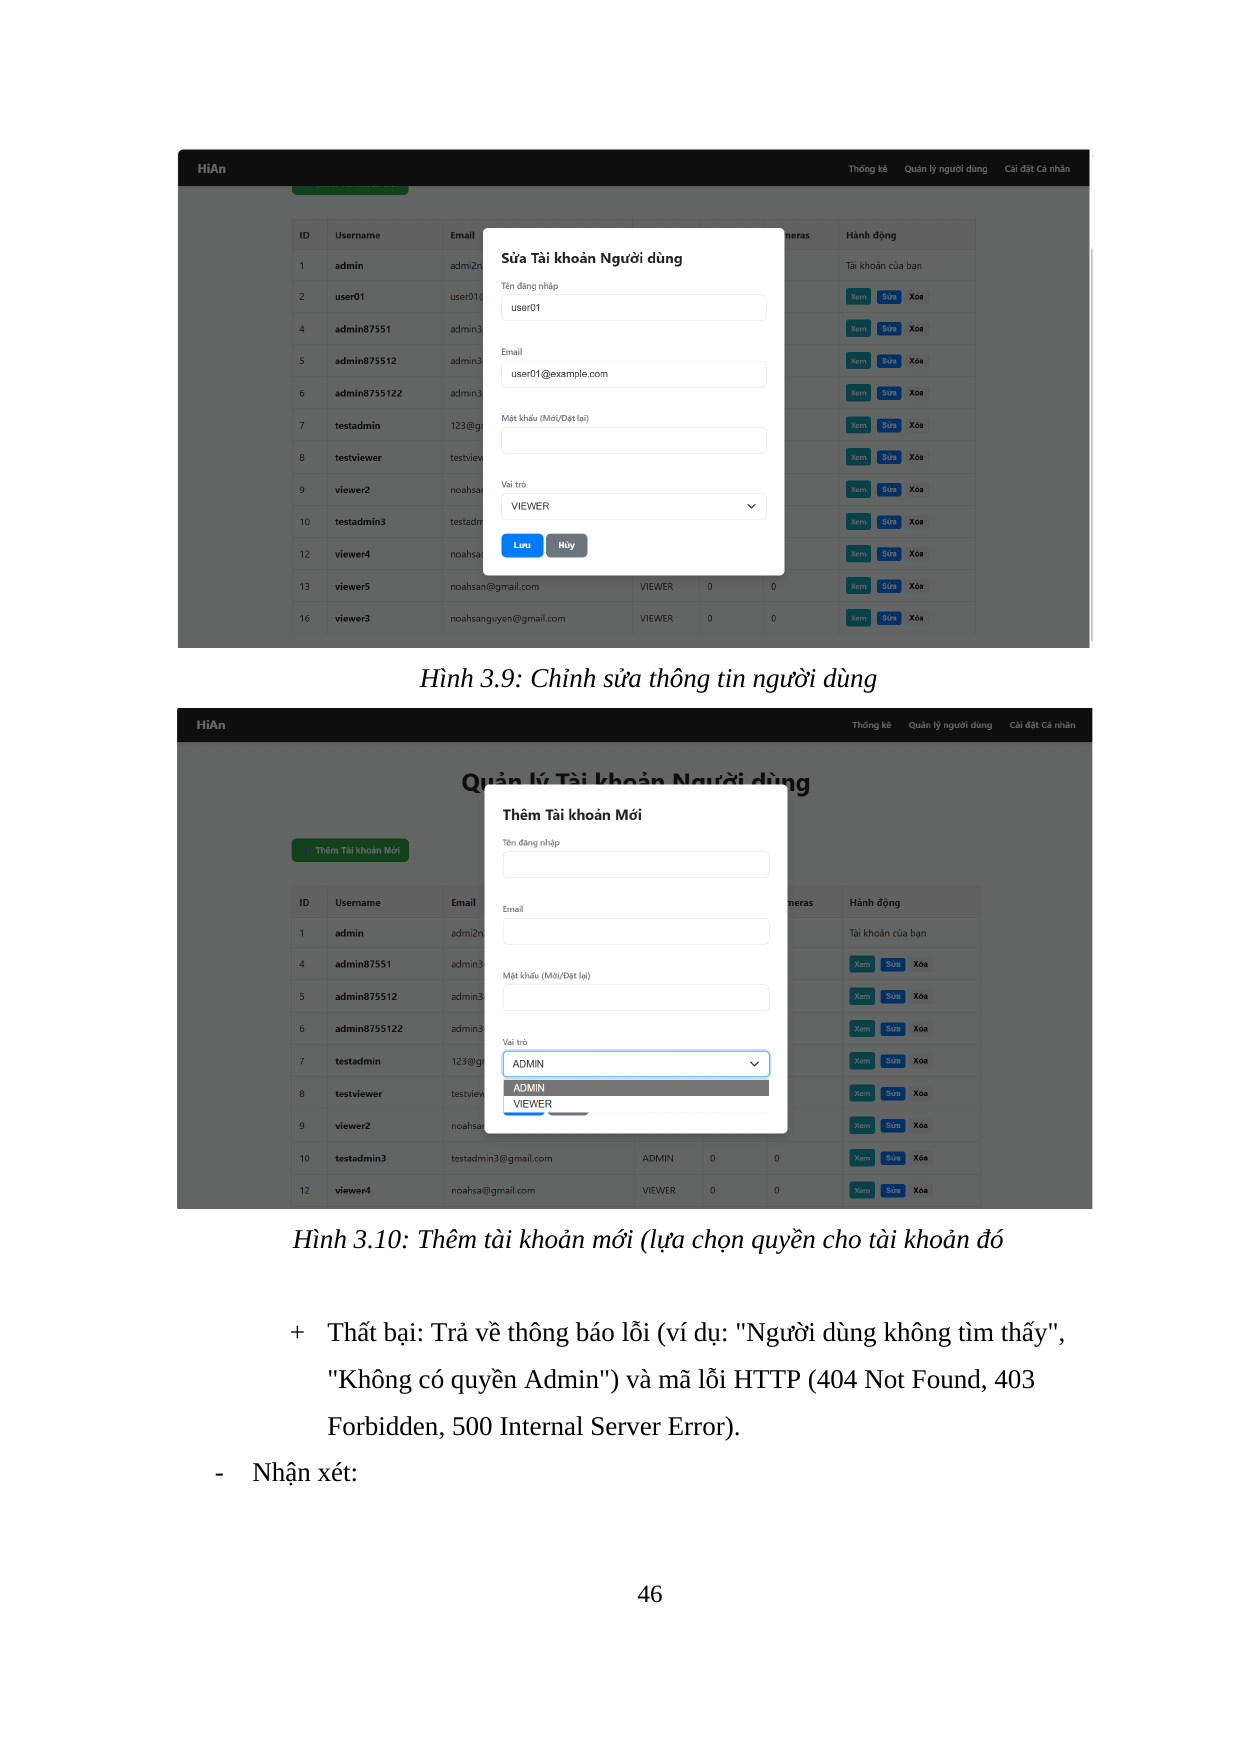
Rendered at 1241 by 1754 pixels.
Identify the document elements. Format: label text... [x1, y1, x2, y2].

list Thất bại: Trả về thông báo lỗi (ví dụ: "Người dùng không tìm thấy", "Không có quyền Admin") và mã lỗi HTTP (404 Not Found, 403 Forbidden, 500 Internal Server Error). [289, 1316, 1122, 1441]
list Nhận xét: [214, 1456, 1122, 1487]
text Hình 3.9: Chỉnh sửa thông tin người dùng [177, 662, 1122, 693]
text Hình 3.10: Thêm tài khoản mới (lựa chọn quyền cho tài khoản đó [177, 1223, 1122, 1254]
picture [177, 147, 1093, 648]
picture [177, 708, 1093, 1209]
